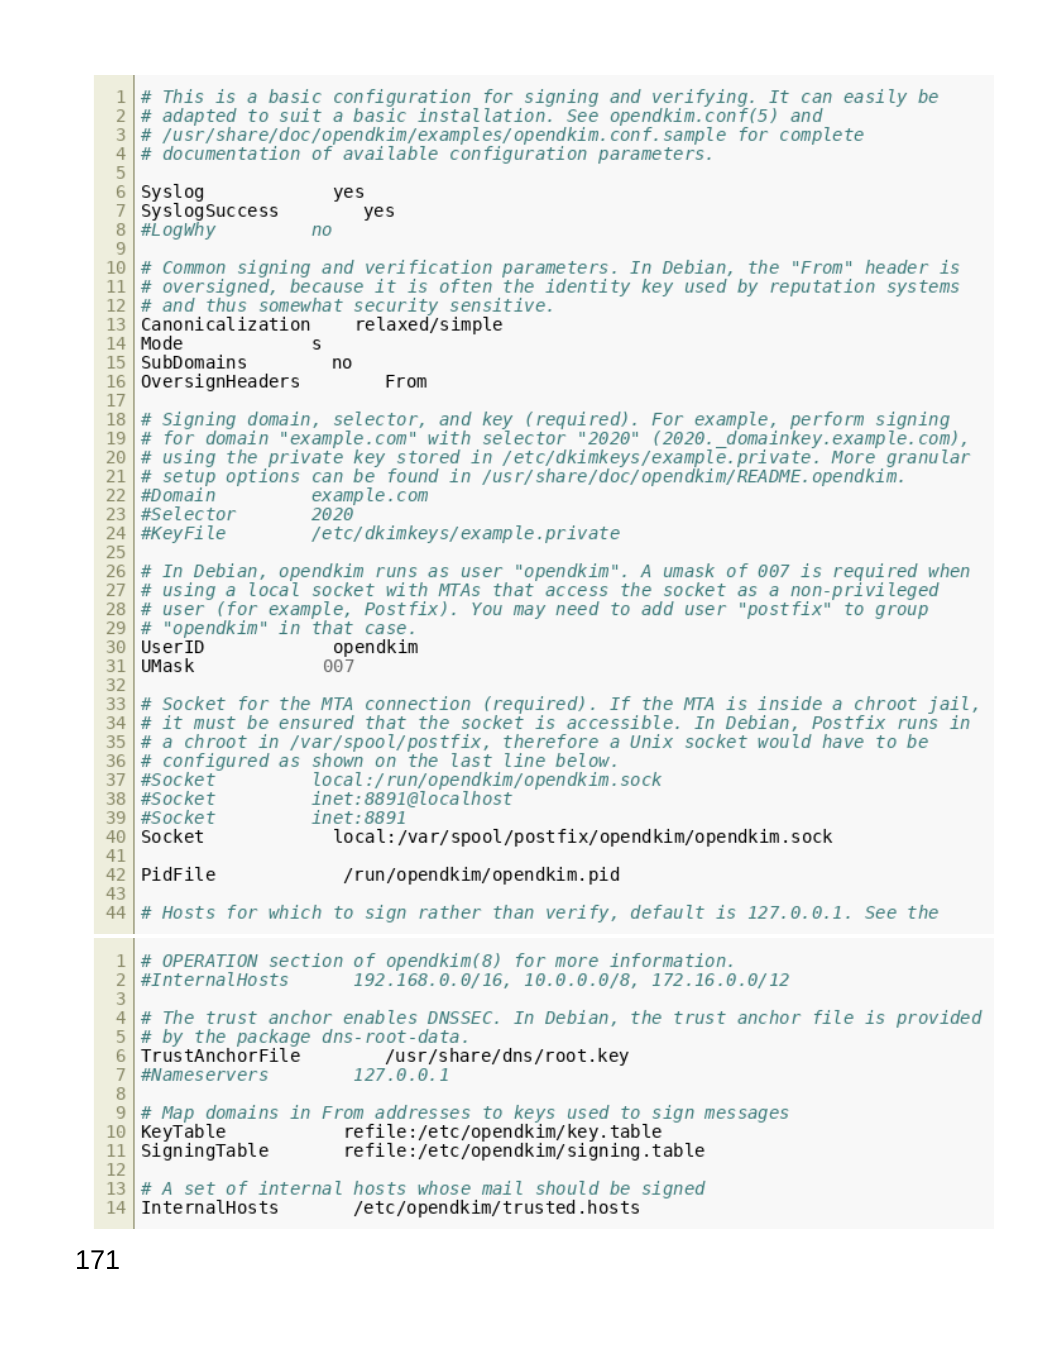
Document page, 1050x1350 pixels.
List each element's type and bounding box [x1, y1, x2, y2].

picture [93, 938, 994, 1229]
picture [93, 75, 994, 934]
